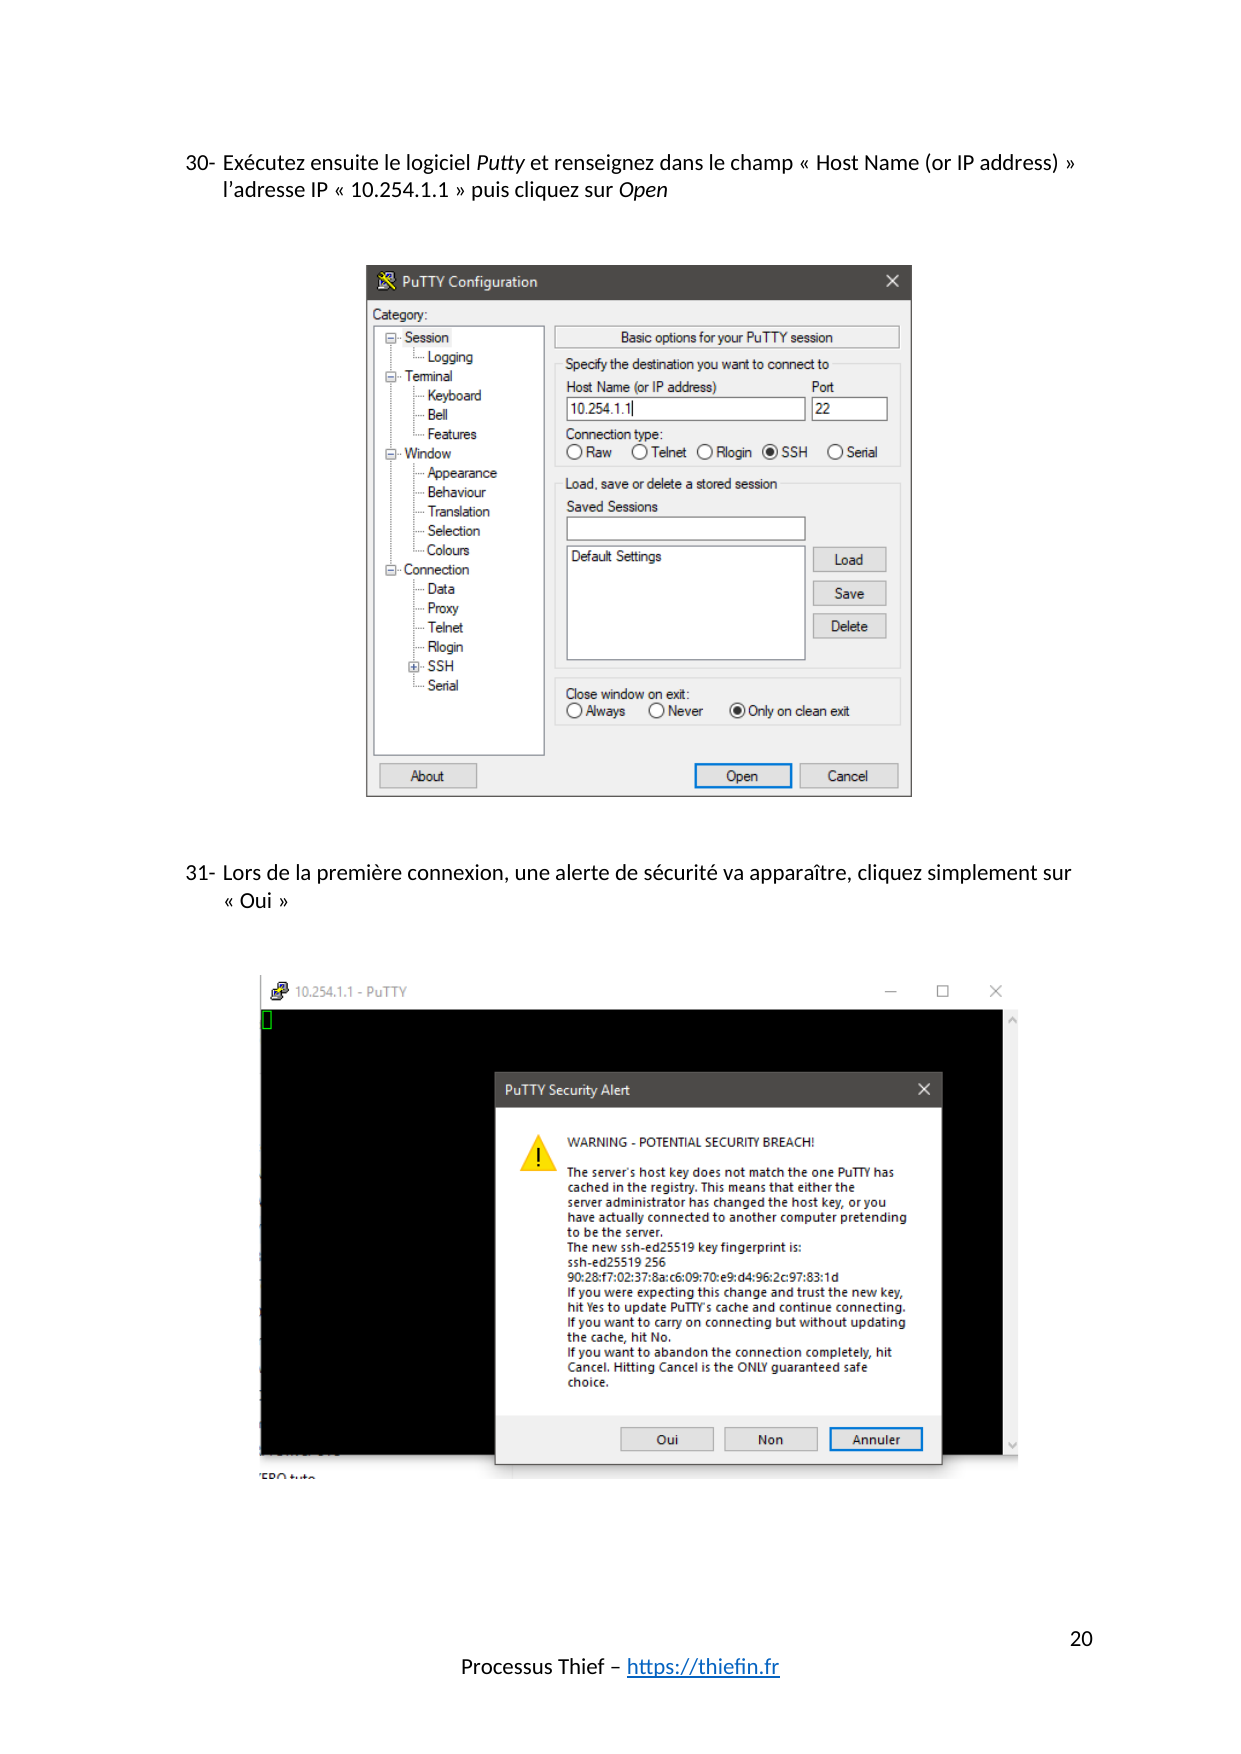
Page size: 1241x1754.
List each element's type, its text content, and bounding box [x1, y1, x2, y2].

picture [365, 265, 912, 797]
list Lors de la première connexion, une alerte de sécurité va apparaître, cliquez simplement sur « Oui » [185, 858, 1093, 914]
list Exécutez ensuite le logiciel Putty et renseignez dans le champ « Host Name (or IP address) » l’adresse IP « 10.254.1.1 » puis cliquez sur Open [185, 148, 1093, 204]
picture [259, 975, 1019, 1479]
